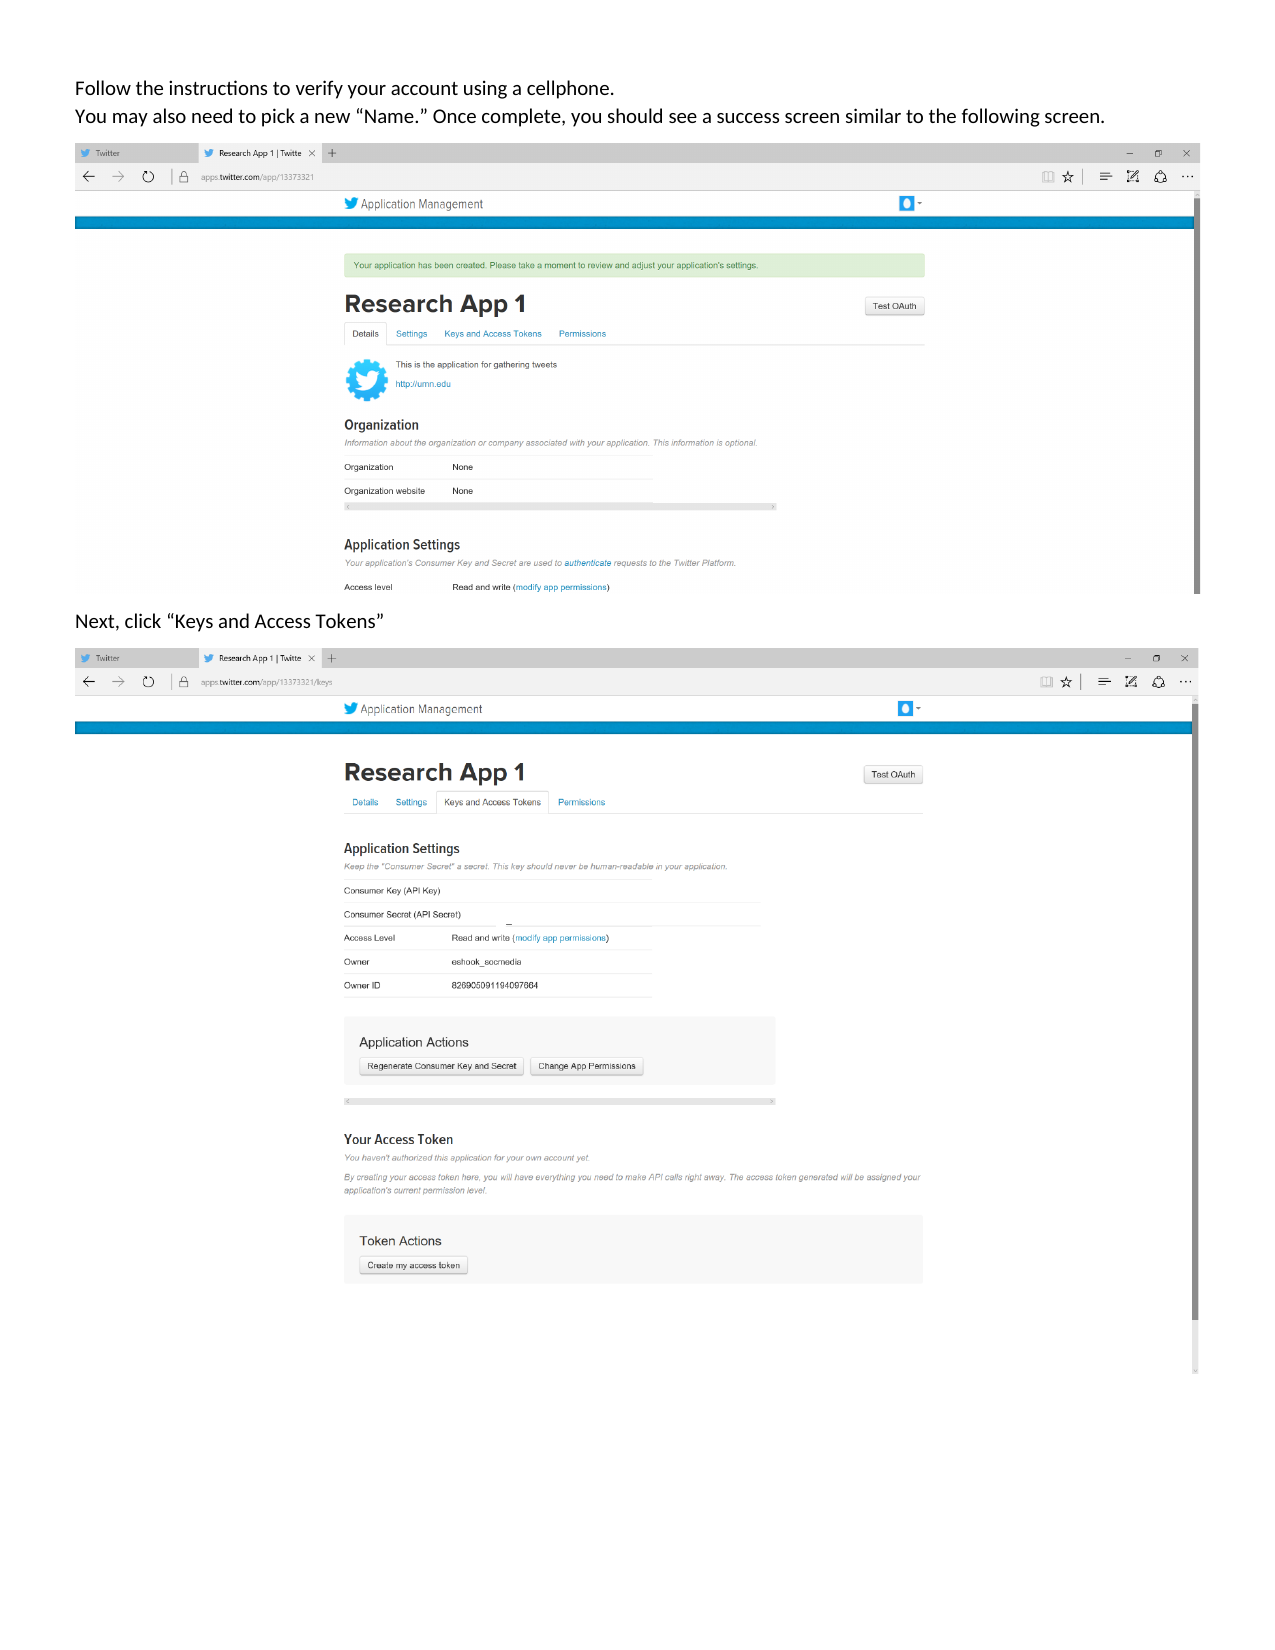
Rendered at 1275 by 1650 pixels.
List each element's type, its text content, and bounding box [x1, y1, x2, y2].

text Follow the instructions to verify your account using a cellphone. You may also need to pick a new “Name.” Once complete, you should see a success screen similar to the following screen. [75, 75, 1200, 128]
picture [75, 648, 1199, 1374]
picture [75, 143, 1200, 594]
text Next, click “Keys and Access Tokens” [75, 608, 1200, 634]
